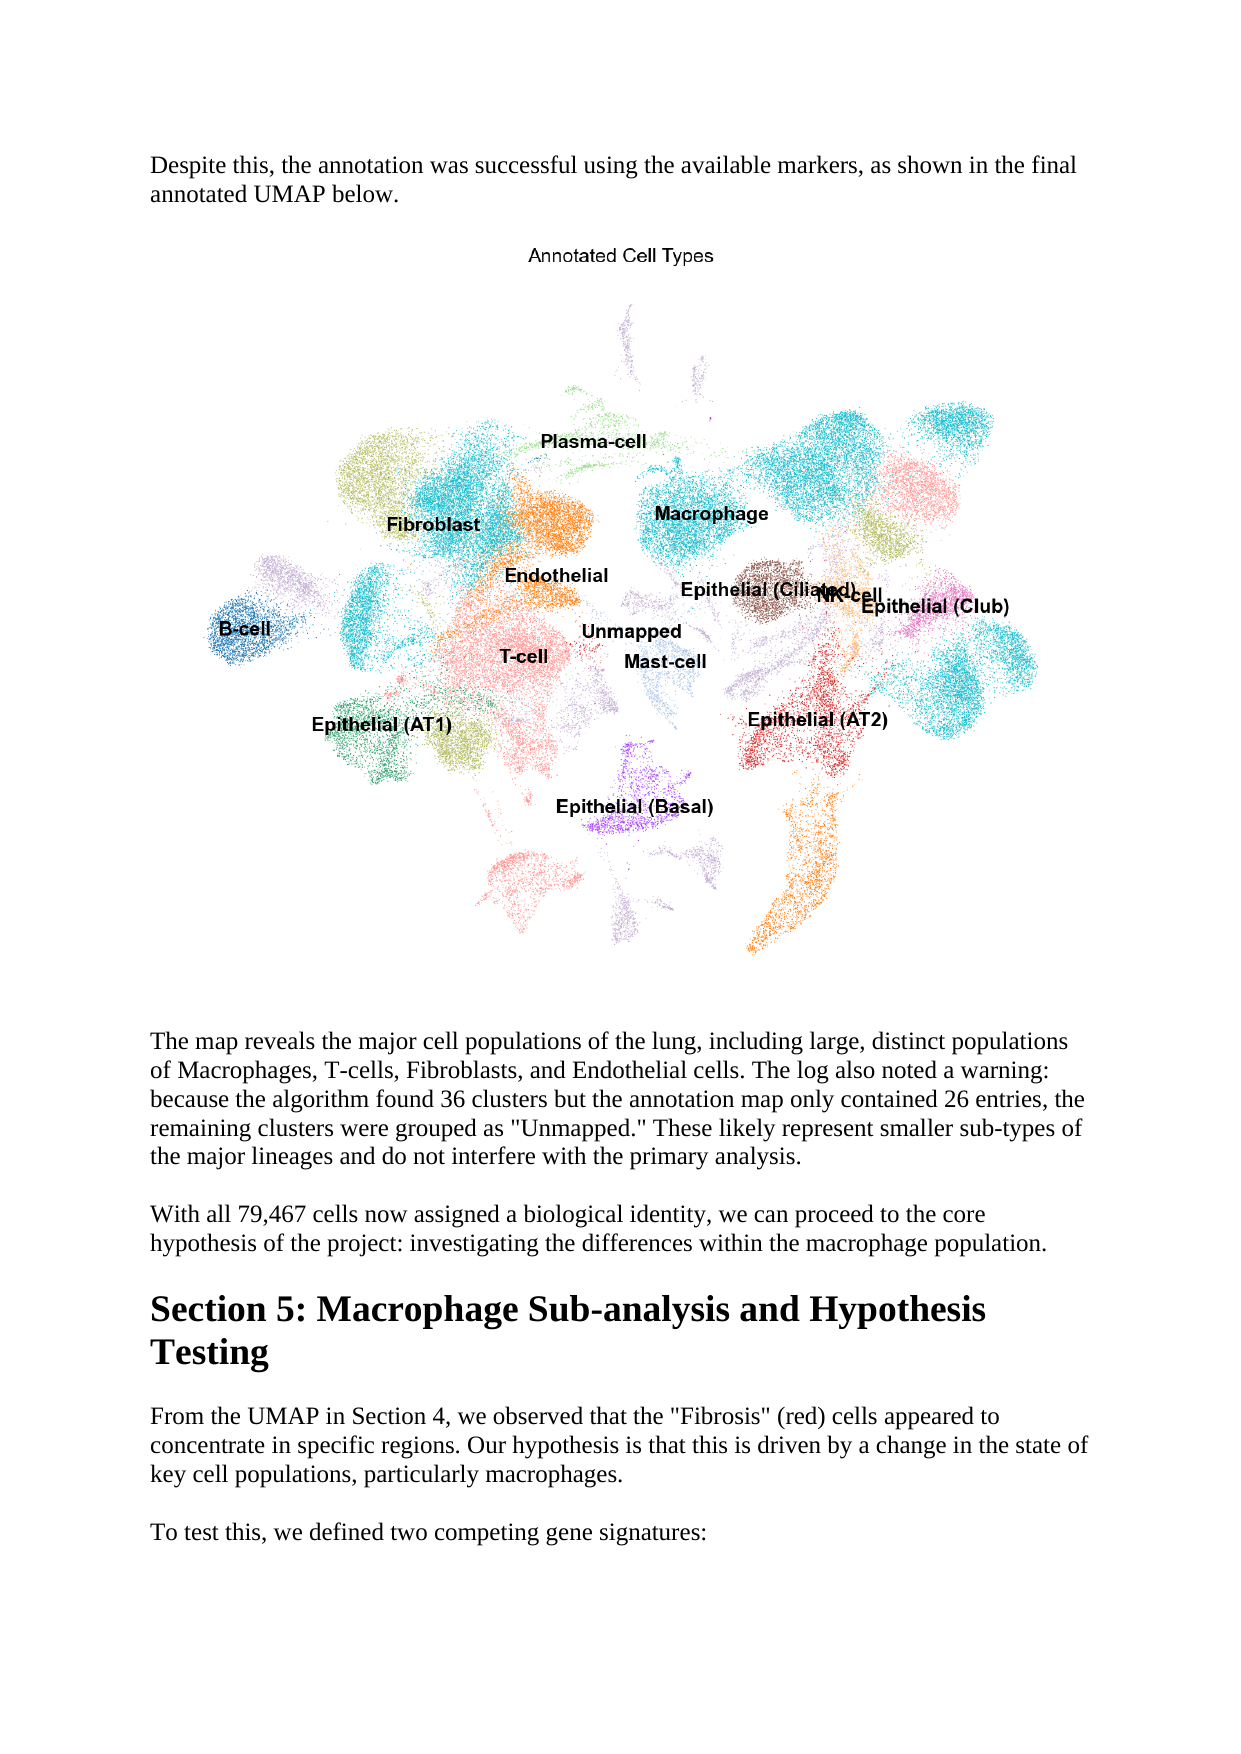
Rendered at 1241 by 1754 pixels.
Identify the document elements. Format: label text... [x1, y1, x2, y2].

picture [150, 236, 1091, 998]
text The map reveals the major cell populations of the lung, including large, distinct populations of Macrophages, T-cells, Fibroblasts, and Endothelial cells. The log also noted a warning: because the algorithm found 36 clusters but the annotation map only contained 26 entries, the remaining clusters were grouped as "Unmapped." These likely represent smaller sub-types of the major lineages and do not interfere with the primary analysis. [150, 1026, 1090, 1170]
text With all 79,467 cells now assigned a biological identity, we can proceed to the core hypothesis of the project: investigating the differences within the macrophage population. [150, 1199, 1090, 1257]
text From the UMAP in Section 4, we observed that the "Fibrosis" (red) cells appeared to concentrate in specific regions. Our hypothesis is that this is driven by a change in the state of key cell populations, particularly macrophages. [150, 1401, 1090, 1488]
text Despite this, the annotation was successful using the available markers, as shown in the final annotated UMAP below. [150, 150, 1090, 207]
text Section 5: Macrophage Sub-analysis and Hypothesis Testing [150, 1286, 1090, 1372]
text To test this, we defined two competing gene signatures: [150, 1517, 1090, 1546]
